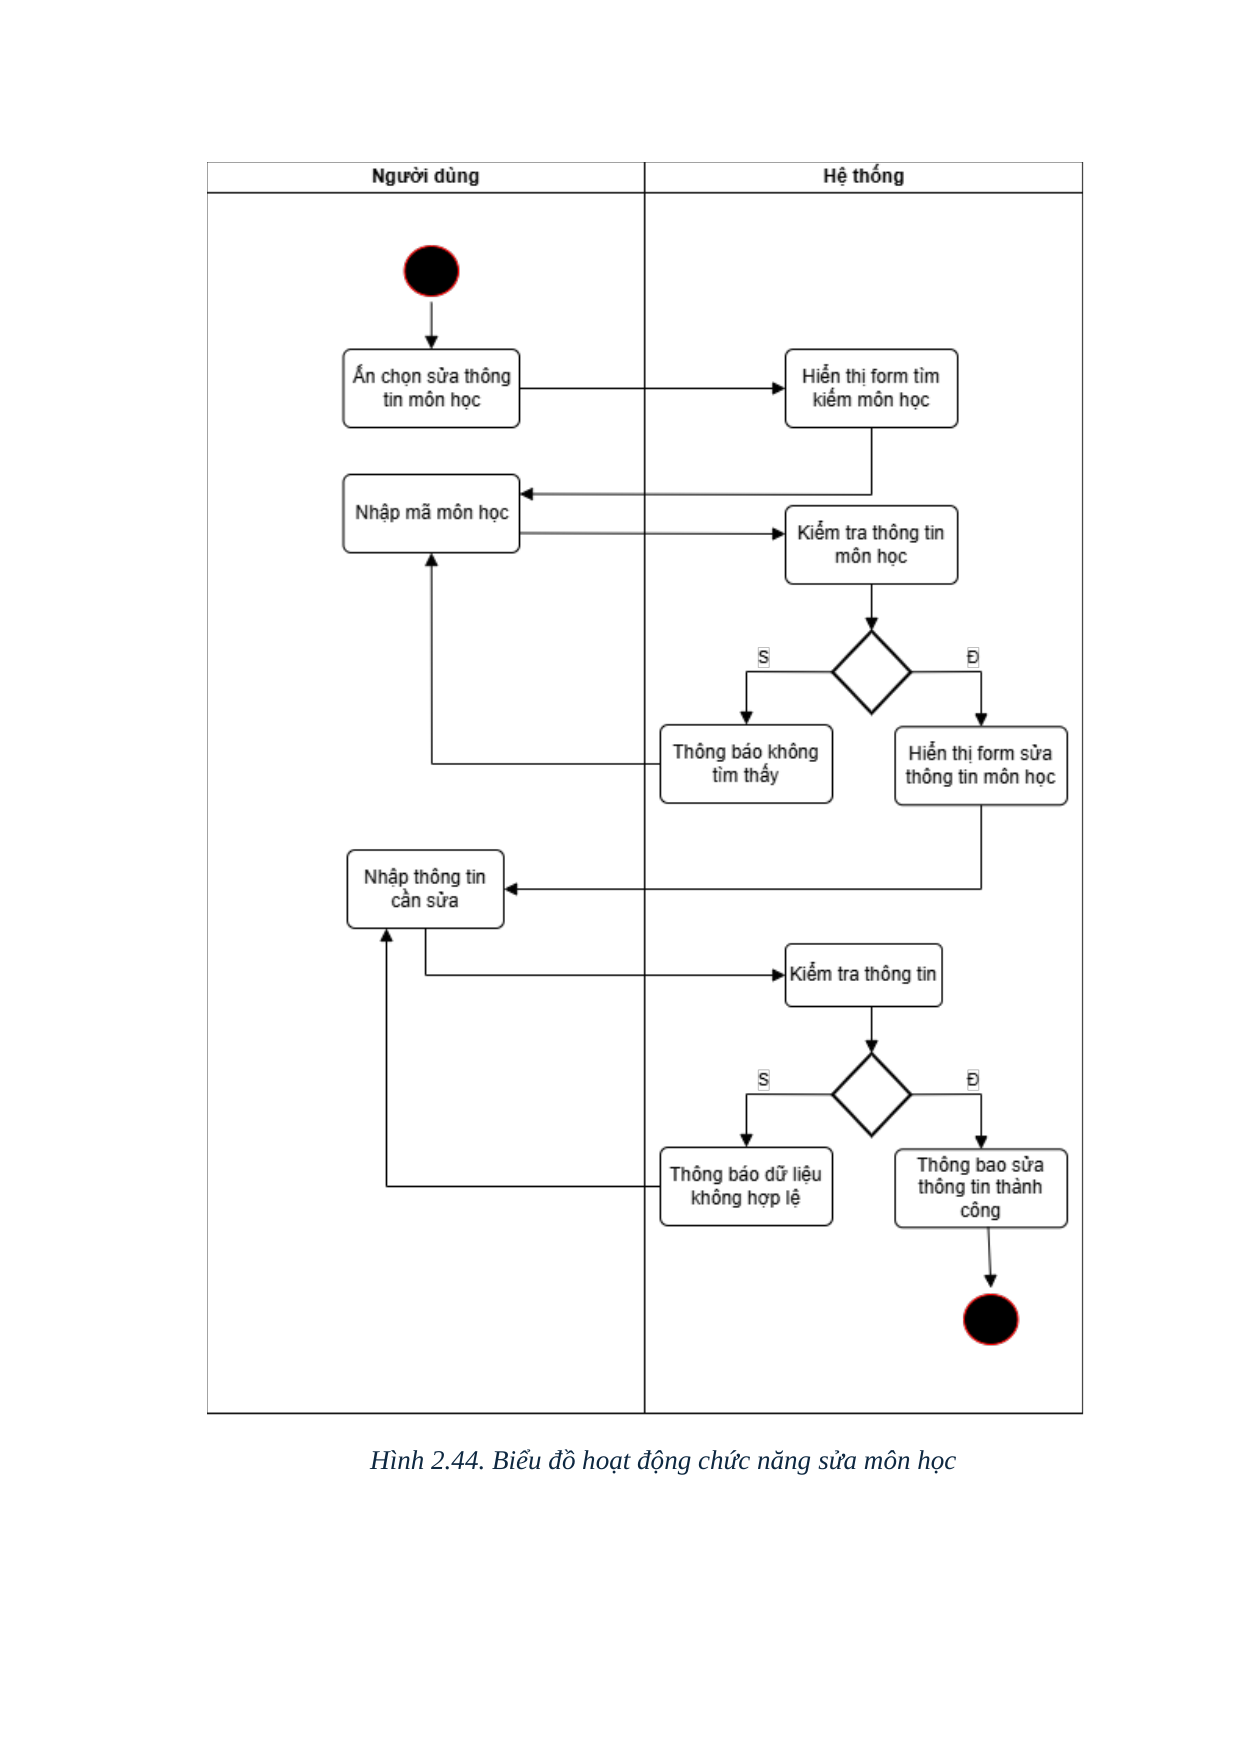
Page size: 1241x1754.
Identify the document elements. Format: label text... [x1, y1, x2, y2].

text Hình 2.44. Biểu đồ hoạt động chức năng sửa môn học [207, 1444, 1122, 1476]
picture [207, 162, 1084, 1416]
